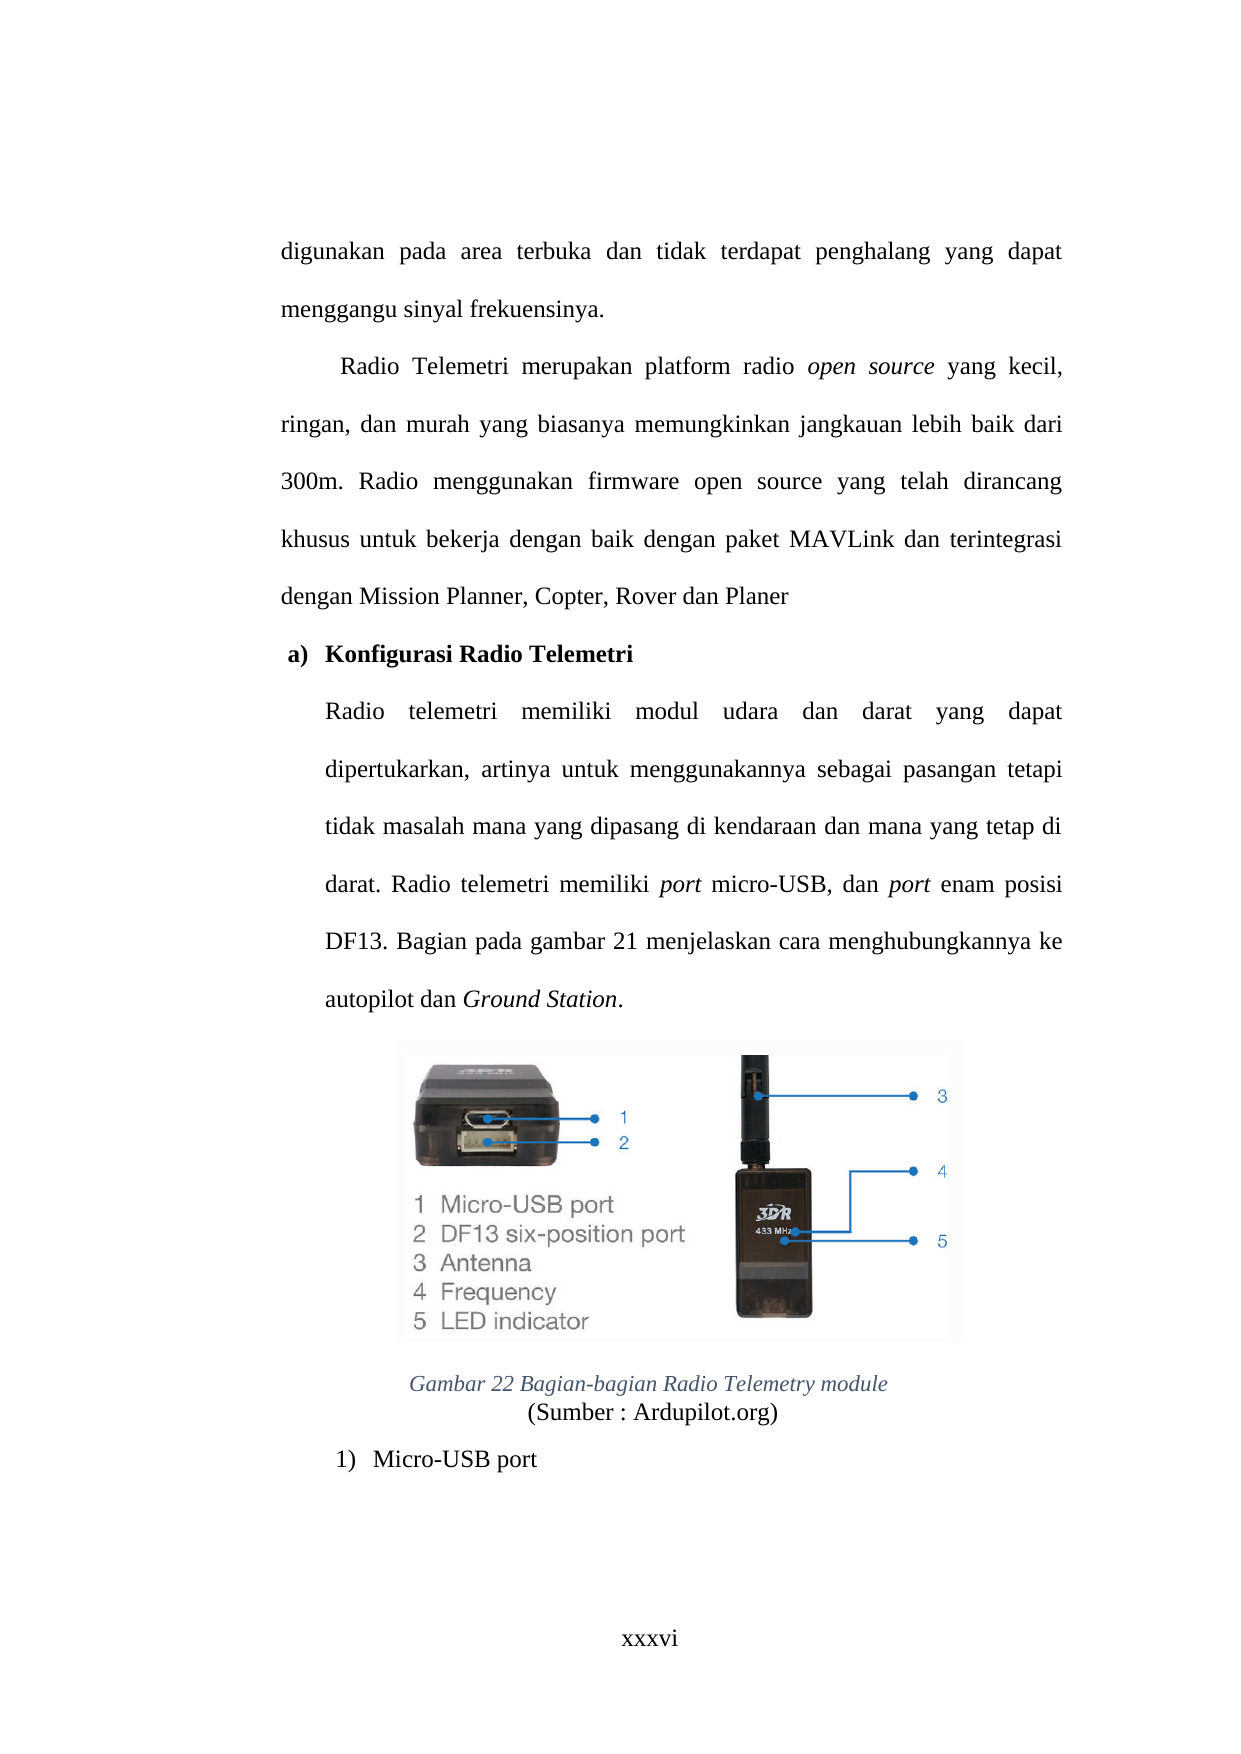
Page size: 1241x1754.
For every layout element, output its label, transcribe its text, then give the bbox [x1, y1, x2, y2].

text Gambar 22 Bagian-bagian Radio Telemetry module [236, 1370, 1063, 1397]
text (Sumber : Ardupilot.org) [236, 1397, 1063, 1425]
list Micro-USB port [335, 1444, 1063, 1473]
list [281, 236, 1063, 322]
list Radio telemetri memiliki modul udara dan darat yang dapat dipertukarkan, artinya untuk menggunakannya sebagai pasangan tetapi tidak masalah mana yang dipasang di kendaraan dan mana yang tetap di darat. Radio telemetri memiliki port micro-USB, dan port enam posisi DF13. Bagian pada gambar 21 menjelaskan cara menghubungkannya ke autopilot dan Ground Station. [325, 696, 1063, 1012]
list Konfigurasi Radio Telemetri [287, 639, 1063, 667]
picture [396, 1041, 965, 1342]
list Radio Telemetri merupakan platform radio open source yang kecil, ringan, dan murah yang biasanya memungkinkan jangkauan lebih baik dari 300m. Radio menggunakan firmware open source yang telah dirancang khusus untuk bekerja dengan baik dengan paket MAVLink dan terintegrasi dengan Mission Planner, Copter, Rover dan Planer [281, 351, 1063, 610]
